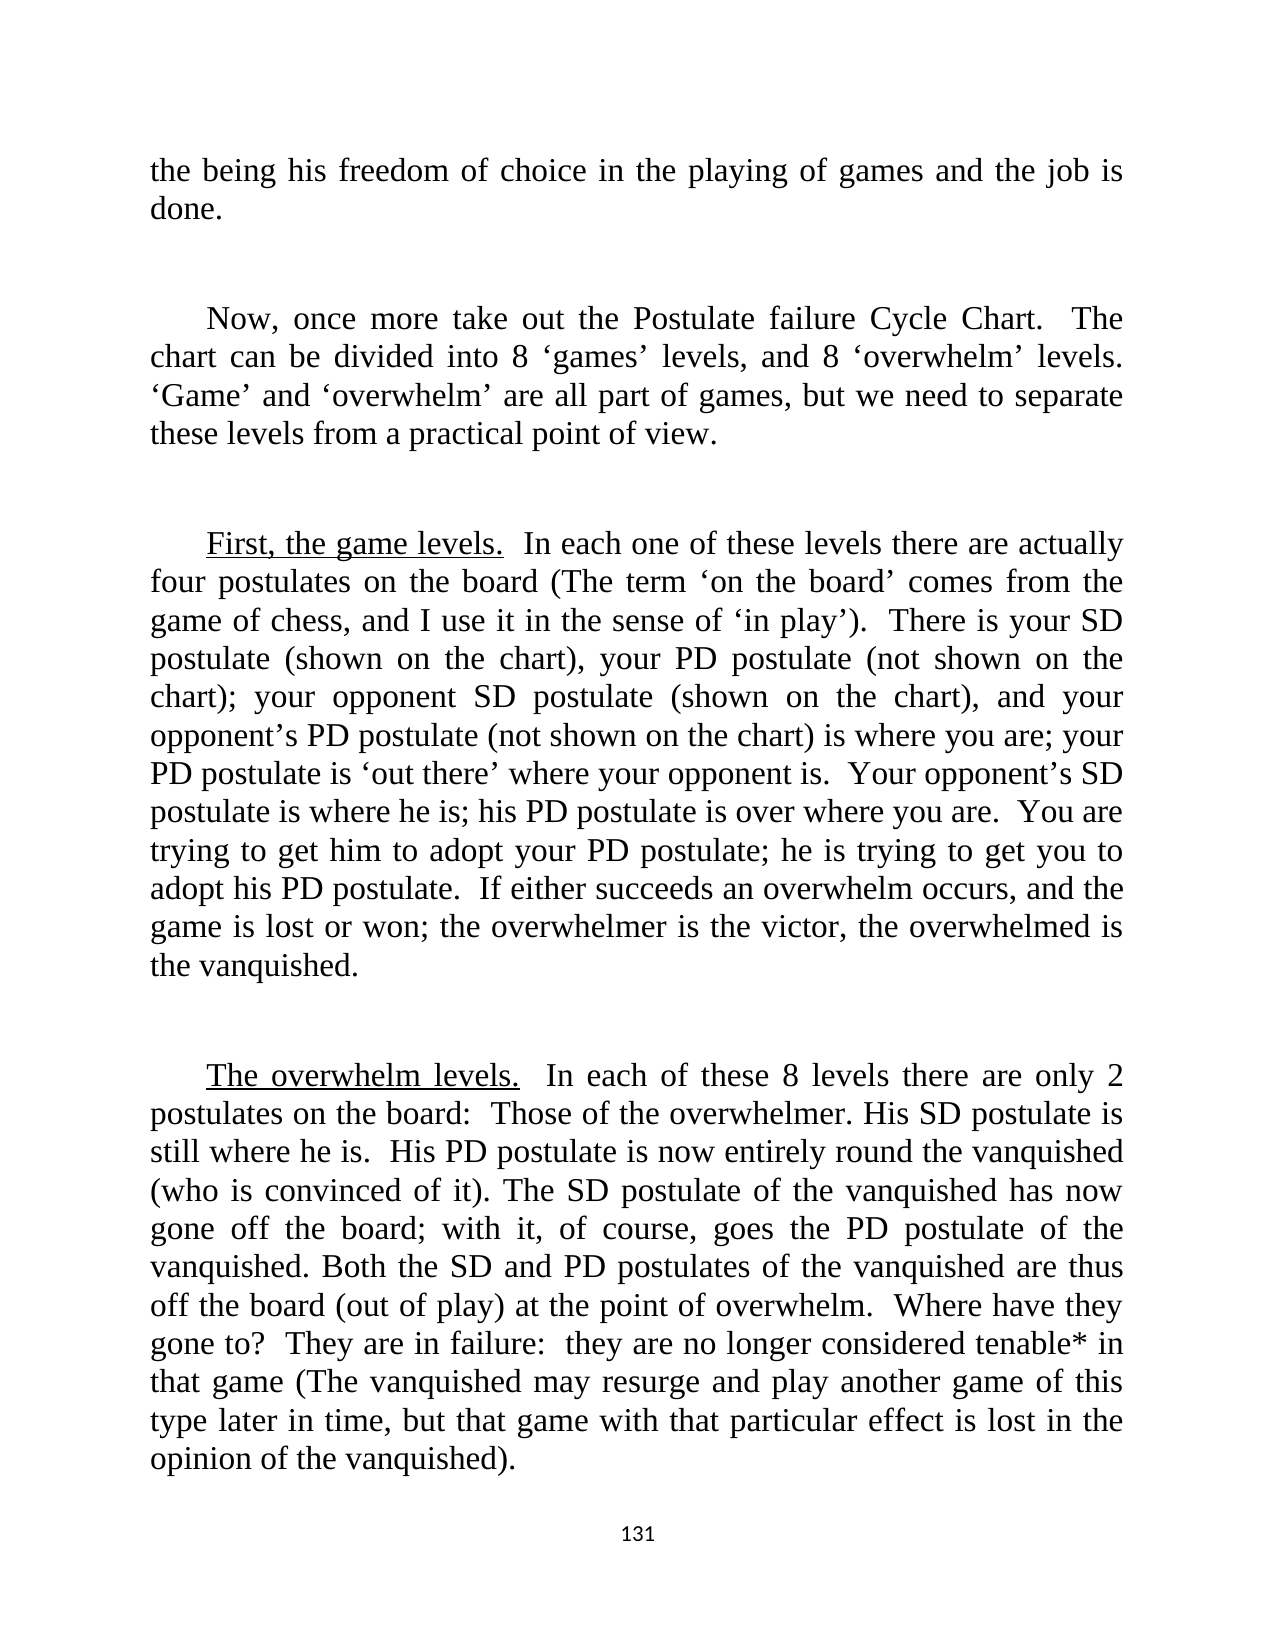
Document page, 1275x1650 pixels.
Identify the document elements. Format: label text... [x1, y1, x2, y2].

text First, the game levels. In each one of these levels there are actually four postulates on the board (The term ‘on the board’ comes from the game of chess, and I use it in the sense of ‘in play’). There is your SD postulate (shown on the chart), your PD postulate (not shown on the chart); your opponent SD postulate (shown on the chart), and your opponent’s PD postulate (not shown on the chart) is where you are; your PD postulate is ‘out there’ where your opponent is. Your opponent’s SD postulate is where he is; his PD postulate is over where you are. You are trying to get him to adopt your PD postulate; he is trying to get you to adopt his PD postulate. If either succeeds an overwhelm occurs, and the game is lost or won; the overwhelmer is the victor, the overwhelmed is the vanquished. [150, 523, 1125, 983]
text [150, 150, 1125, 227]
text Now, once more take out the Postulate failure Cycle Chart. The chart can be divided into 8 ‘games’ levels, and 8 ‘overwhelm’ levels. ‘Game’ and ‘overwhelm’ are all part of games, but we need to separate these levels from a practical point of view. [150, 298, 1125, 452]
text The overwhelm levels. In each of these 8 levels there are only 2 postulates on the board: Those of the overwhelmer. His SD postulate is still where he is. His PD postulate is now entirely round the vanquished (who is convinced of it). The SD postulate of the vanquished has now gone off the board; with it, of course, goes the PD postulate of the vanquished. Both the SD and PD postulates of the vanquished are thus off the board (out of play) at the point of overwhelm. Where have they gone to? They are in failure: they are no longer considered tenable* in that game (The vanquished may resurge and play another game of this type later in time, but that game with that particular effect is lost in the opinion of the vanquished). [150, 1055, 1125, 1477]
